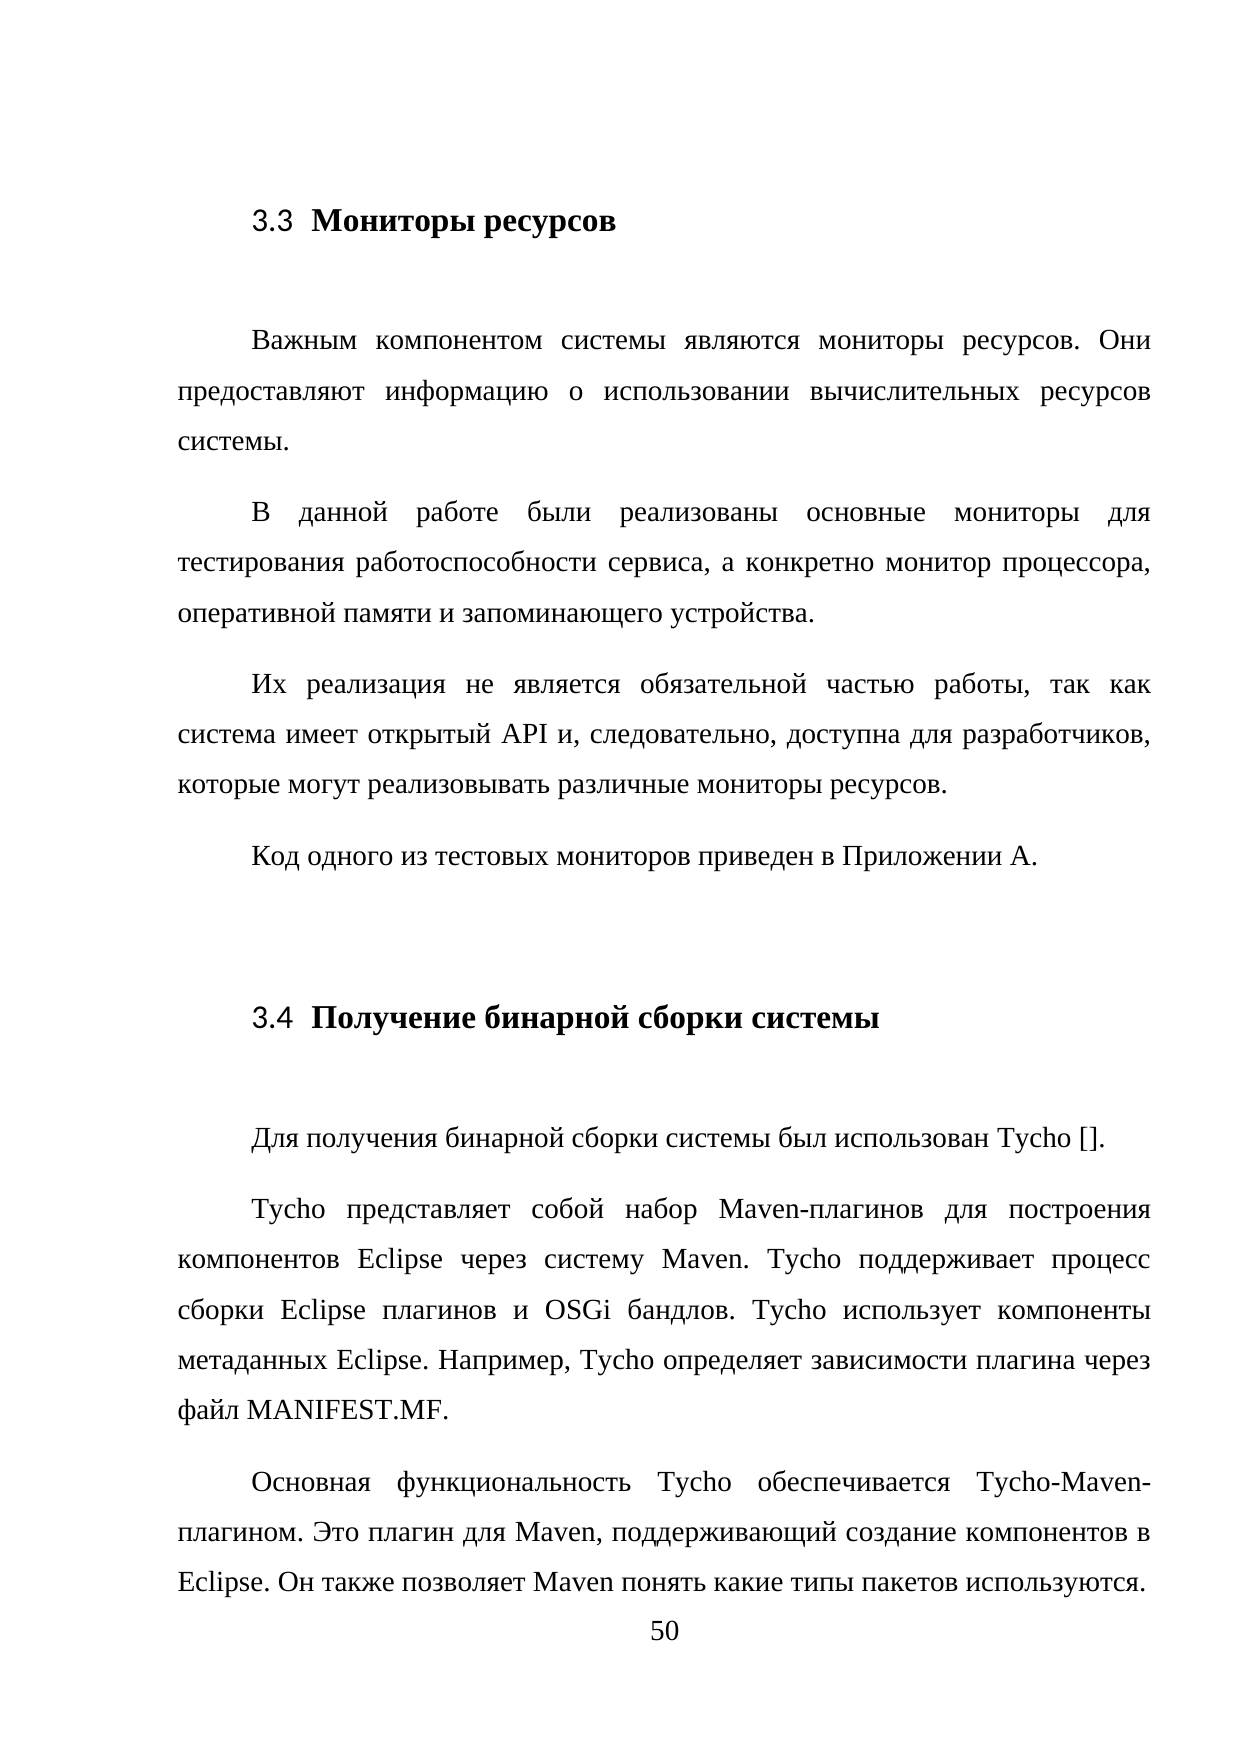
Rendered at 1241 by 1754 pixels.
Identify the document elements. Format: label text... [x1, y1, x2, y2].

subtitle Мониторы ресурсов [251, 199, 1152, 239]
text Для получения бинарной сборки системы был использован Tycho []. [177, 1120, 1152, 1154]
text Tycho представляет собой набор Maven-плагинов для построения компонентов Eclipse через систему Maven. Tycho поддерживает процесс сборки Eclipse плагинов и OSGi бандлов. Tycho использует компоненты метаданных Eclipse. Например, Tycho определяет зависимости плагина через файл MANIFEST.MF. [177, 1191, 1152, 1426]
text Их реализация не является обязательной частью работы, так как система имеет открытый API и, следовательно, доступна для разработчиков, которые могут реализовывать различные мониторы ресурсов. [177, 666, 1152, 800]
text Основная функциональность Tycho обеспечивается Tycho-Maven-плагином. Это плагин для Maven, поддерживающий создание компонентов в Eclipse. Он также позволяет Maven понять какие типы пакетов используются. [177, 1464, 1152, 1598]
text В данной работе были реализованы основные мониторы для тестирования работоспособности сервиса, а конкретно монитор процессора, оперативной памяти и запоминающего устройства. [177, 494, 1152, 628]
subtitle Получение бинарной сборки системы [251, 997, 1152, 1037]
text Код одного из тестовых мониторов приведен в Приложении А. [177, 838, 1152, 871]
text Важным компонентом системы являются мониторы ресурсов. Они предоставляют информацию о использовании вычислительных ресурсов системы. [177, 322, 1152, 456]
